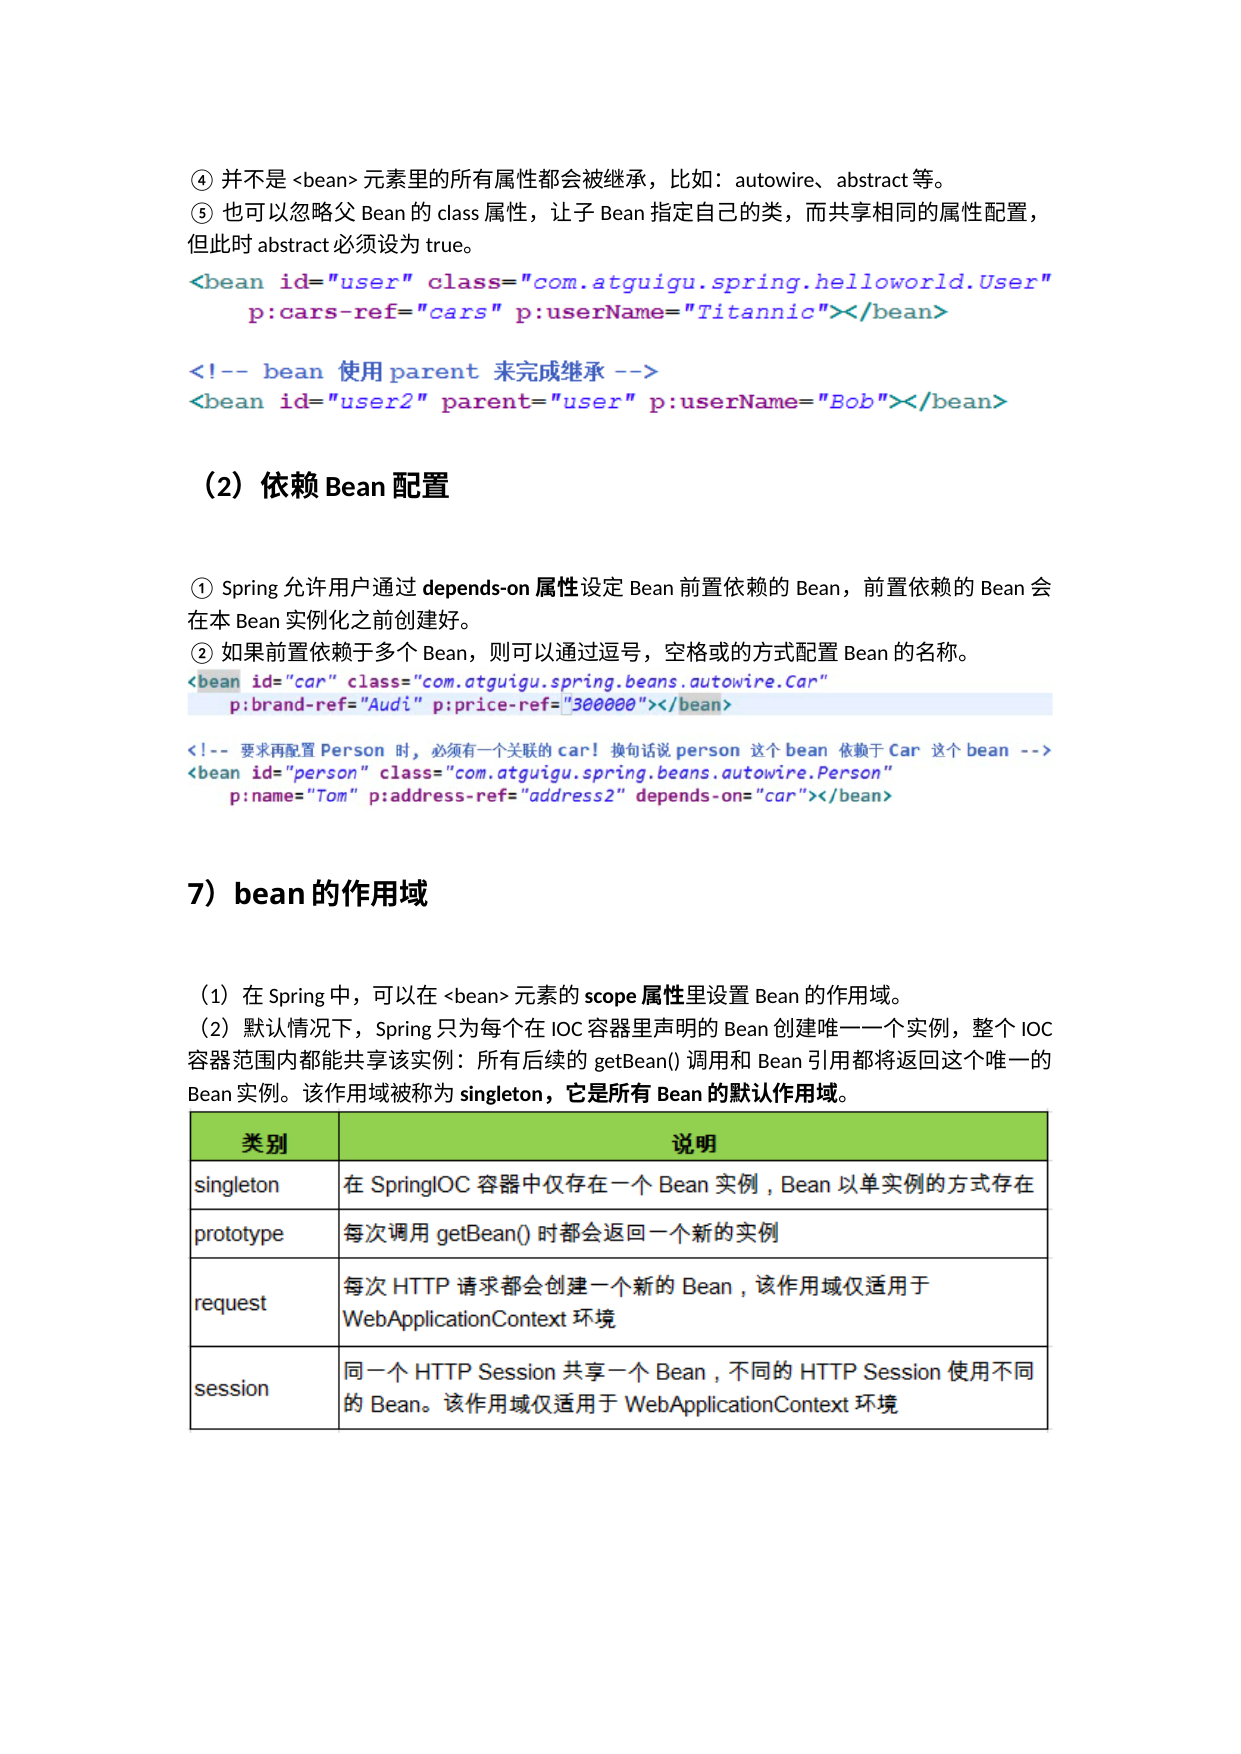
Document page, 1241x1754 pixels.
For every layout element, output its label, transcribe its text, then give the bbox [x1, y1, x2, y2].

subtitle （2）依赖Bean配置 [187, 451, 1053, 516]
subtitle 7）bean的作用域 [187, 859, 1053, 924]
text ② 如果前置依赖于多个Bean，则可以通过逗号，空格或的方式配置Bean的名称。 [187, 635, 1053, 667]
text （1）在Spring中，可以在 <bean> 元素的scope属性里设置Bean的作用域。 [187, 978, 1053, 1011]
text （2）默认情况下，Spring只为每个在IOC容器里声明的Bean创建唯一一个实例，整个IOC容器范围内都能共享该实例：所有后续的getBean() 调用和Bean引用都将返回这个唯一的Bean实例。该作用域被称为singleton，它是所有Bean的默认作用域。 [187, 1011, 1053, 1108]
picture [187, 259, 1053, 419]
text ④ 并不是 <bean> 元素里的所有属性都会被继承，比如：autowire、abstract等。 [187, 162, 1053, 194]
text ⑤ 也可以忽略父Bean的class属性，让子Bean指定自己的类，而共享相同的属性配置，但此时abstract必须设为true。 [187, 194, 1053, 259]
text ① Spring允许用户通过depends-on属性设定Bean前置依赖的Bean，前置依赖的Bean会在本Bean实例化之前创建好。 [187, 570, 1053, 635]
picture [187, 1108, 1053, 1433]
picture [187, 667, 1053, 810]
